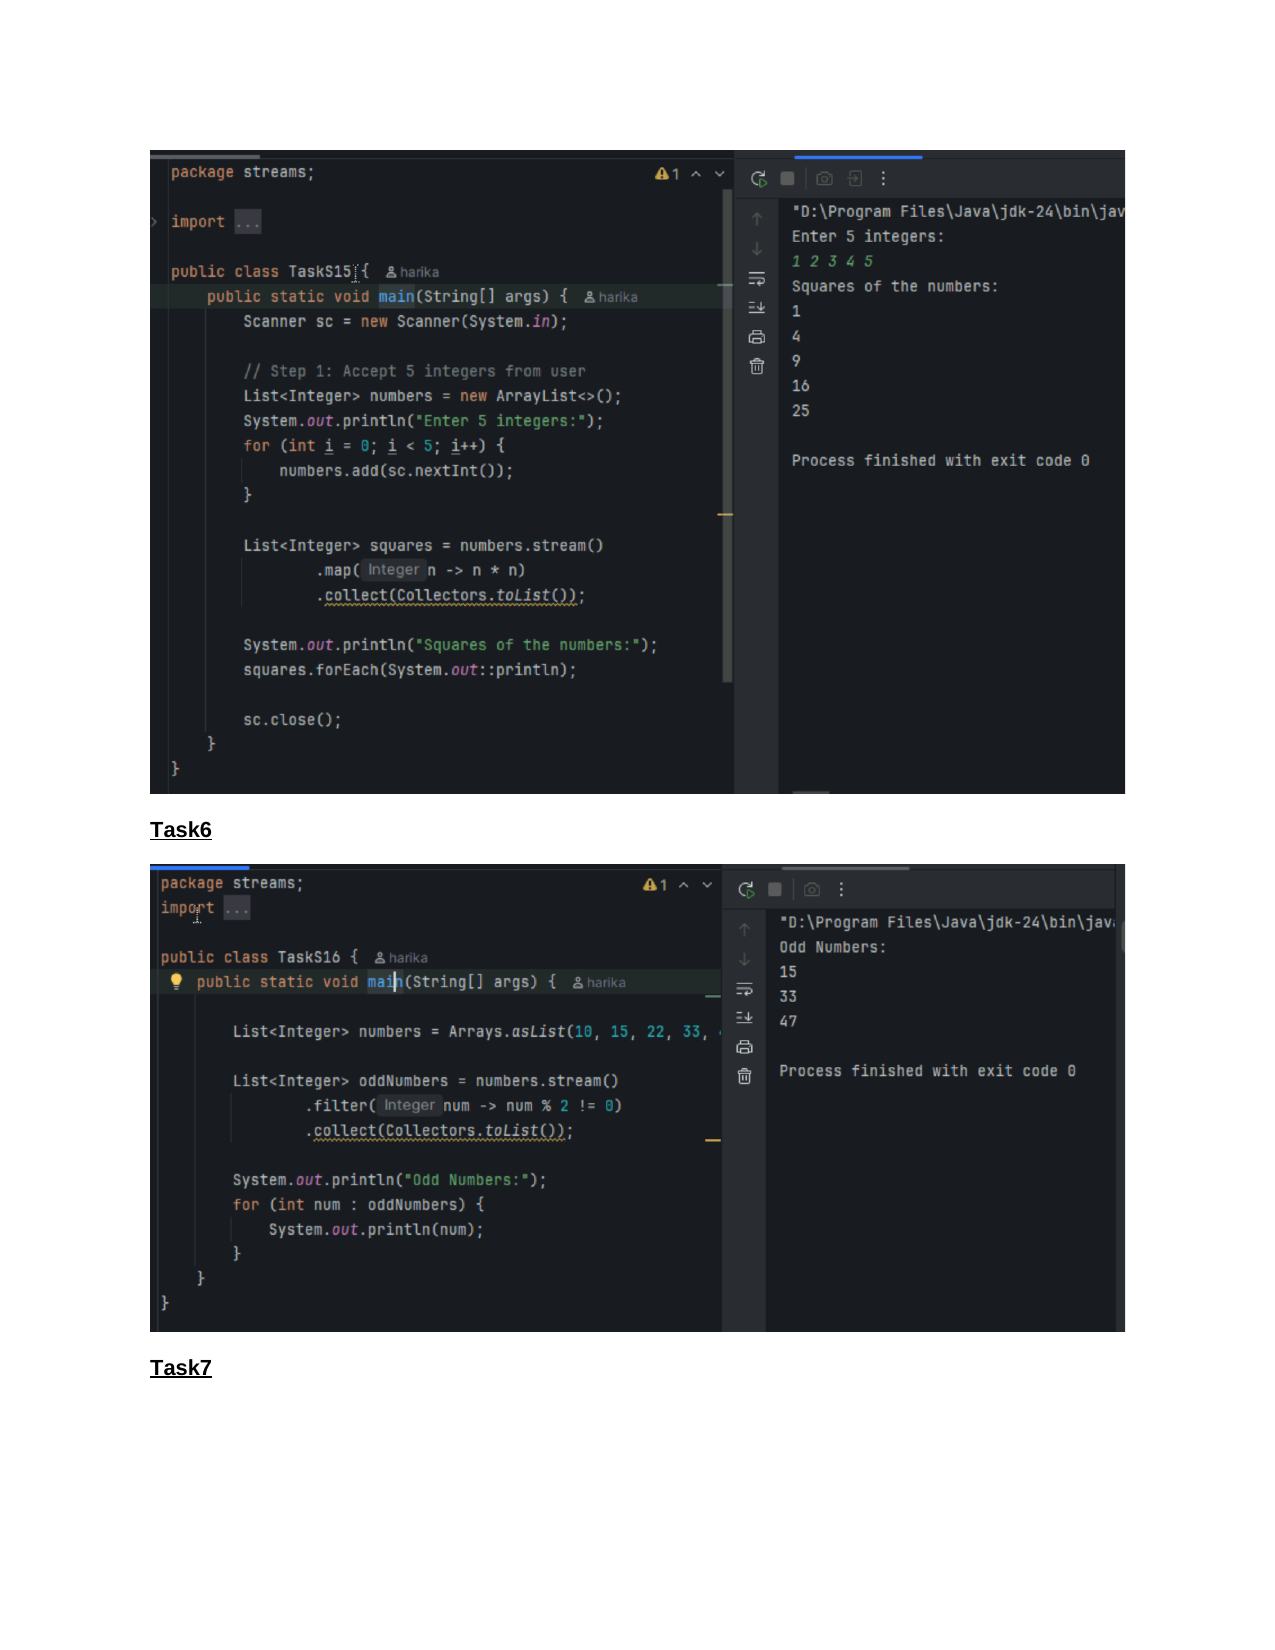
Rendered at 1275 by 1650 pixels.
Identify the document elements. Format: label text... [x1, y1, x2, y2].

picture [150, 150, 1125, 794]
picture [150, 864, 1125, 1332]
text Task6 [150, 817, 1125, 842]
text Task7 [150, 1354, 1125, 1379]
